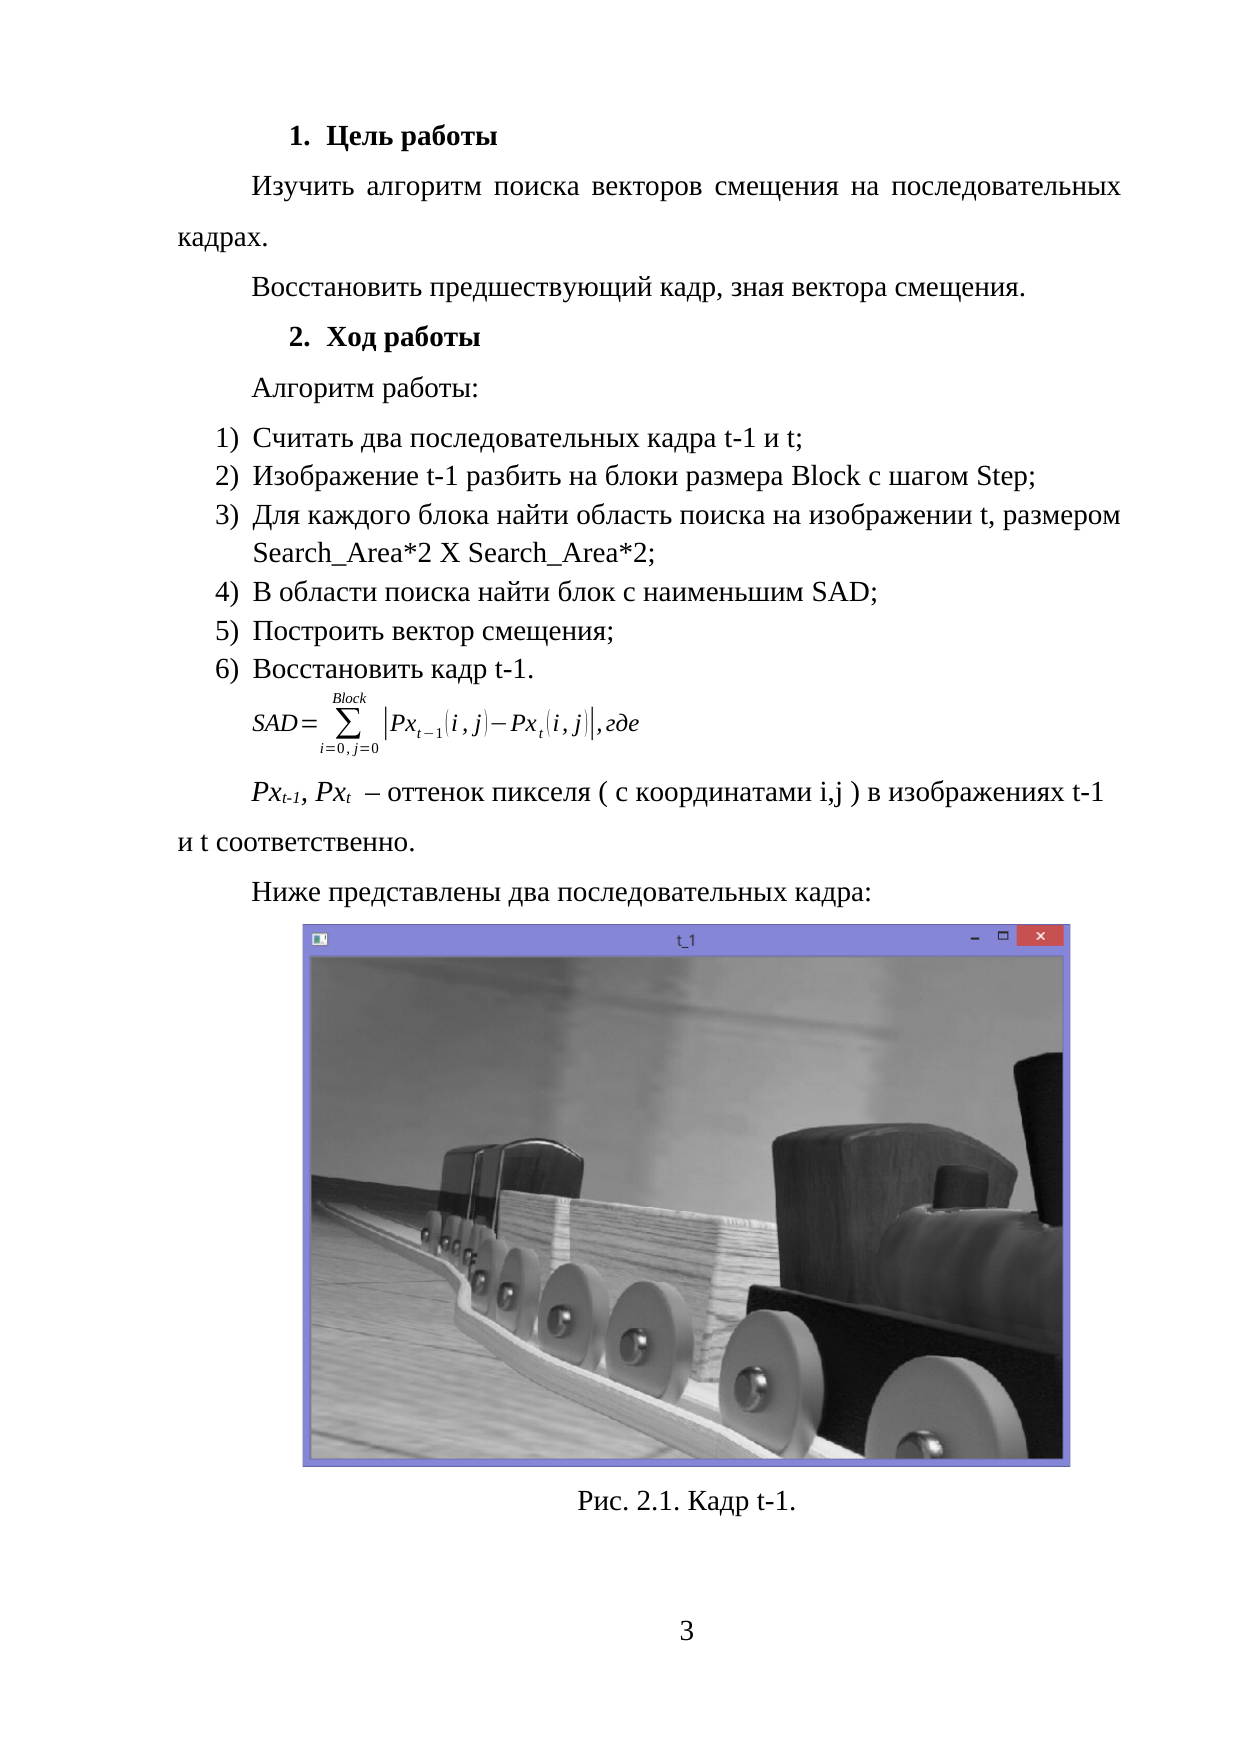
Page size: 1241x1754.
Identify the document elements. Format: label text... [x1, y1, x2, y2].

text Изучить алгоритм поиска векторов смещения на последовательных кадрах. [177, 168, 1122, 252]
list Изображение t-1 разбить на блоки размера Block с шагом Step; [215, 458, 1122, 492]
list Для каждого блока найти область поиска на изображении t, размером Search_Area*2 Х Search_Area*2; [215, 497, 1122, 569]
list Ход работы [288, 319, 1122, 353]
list Восстановить кадр t-1. [215, 651, 1122, 685]
list Построить вектор смещения; [215, 613, 1122, 646]
list В области поиска найти блок с наименьшим SAD; [215, 574, 1122, 608]
text Ниже представлены два последовательных кадра: [177, 874, 1122, 908]
picture [302, 924, 1071, 1467]
list Цель работы [288, 118, 1122, 152]
text Восстановить предшествующий кадр, зная вектора смещения. [177, 269, 1122, 303]
list Считать два последовательных кадра t-1 и t; [215, 420, 1122, 453]
text Рис. 2.1. Кадр t-1. [177, 1483, 1122, 1517]
text Алгоритм работы: [177, 370, 1122, 403]
text Pxt-1, Pxt – оттенок пикселя ( с координатами i,j ) в изображениях t-1 и t соответственно. [177, 774, 1122, 858]
